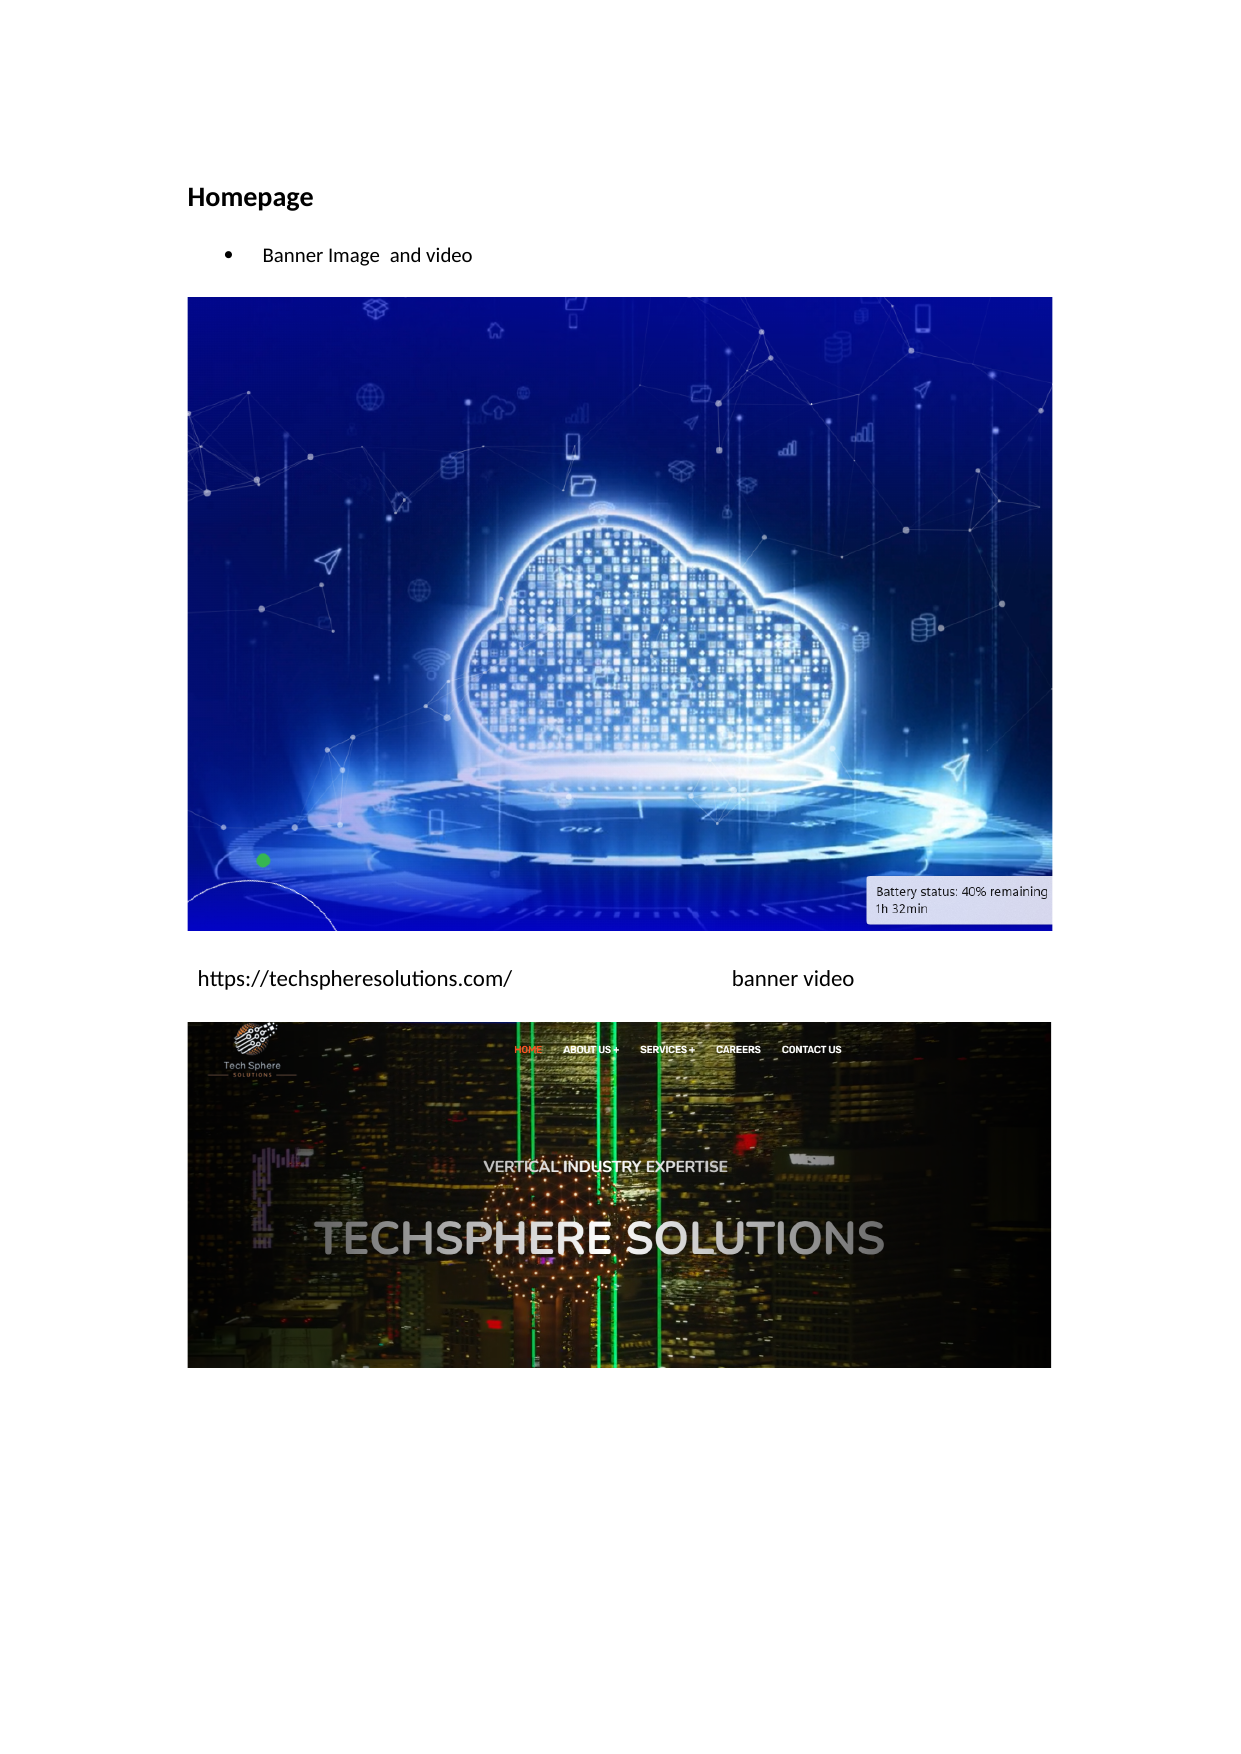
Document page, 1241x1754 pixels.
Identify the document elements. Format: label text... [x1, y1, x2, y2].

picture [187, 1022, 1052, 1368]
subtitle Homepage [187, 179, 1053, 213]
list Banner Image and video [225, 243, 1053, 268]
table_header https://techspheresolutions.com/ [186, 959, 720, 997]
table_header banner video [720, 959, 1059, 997]
picture [187, 297, 1053, 931]
